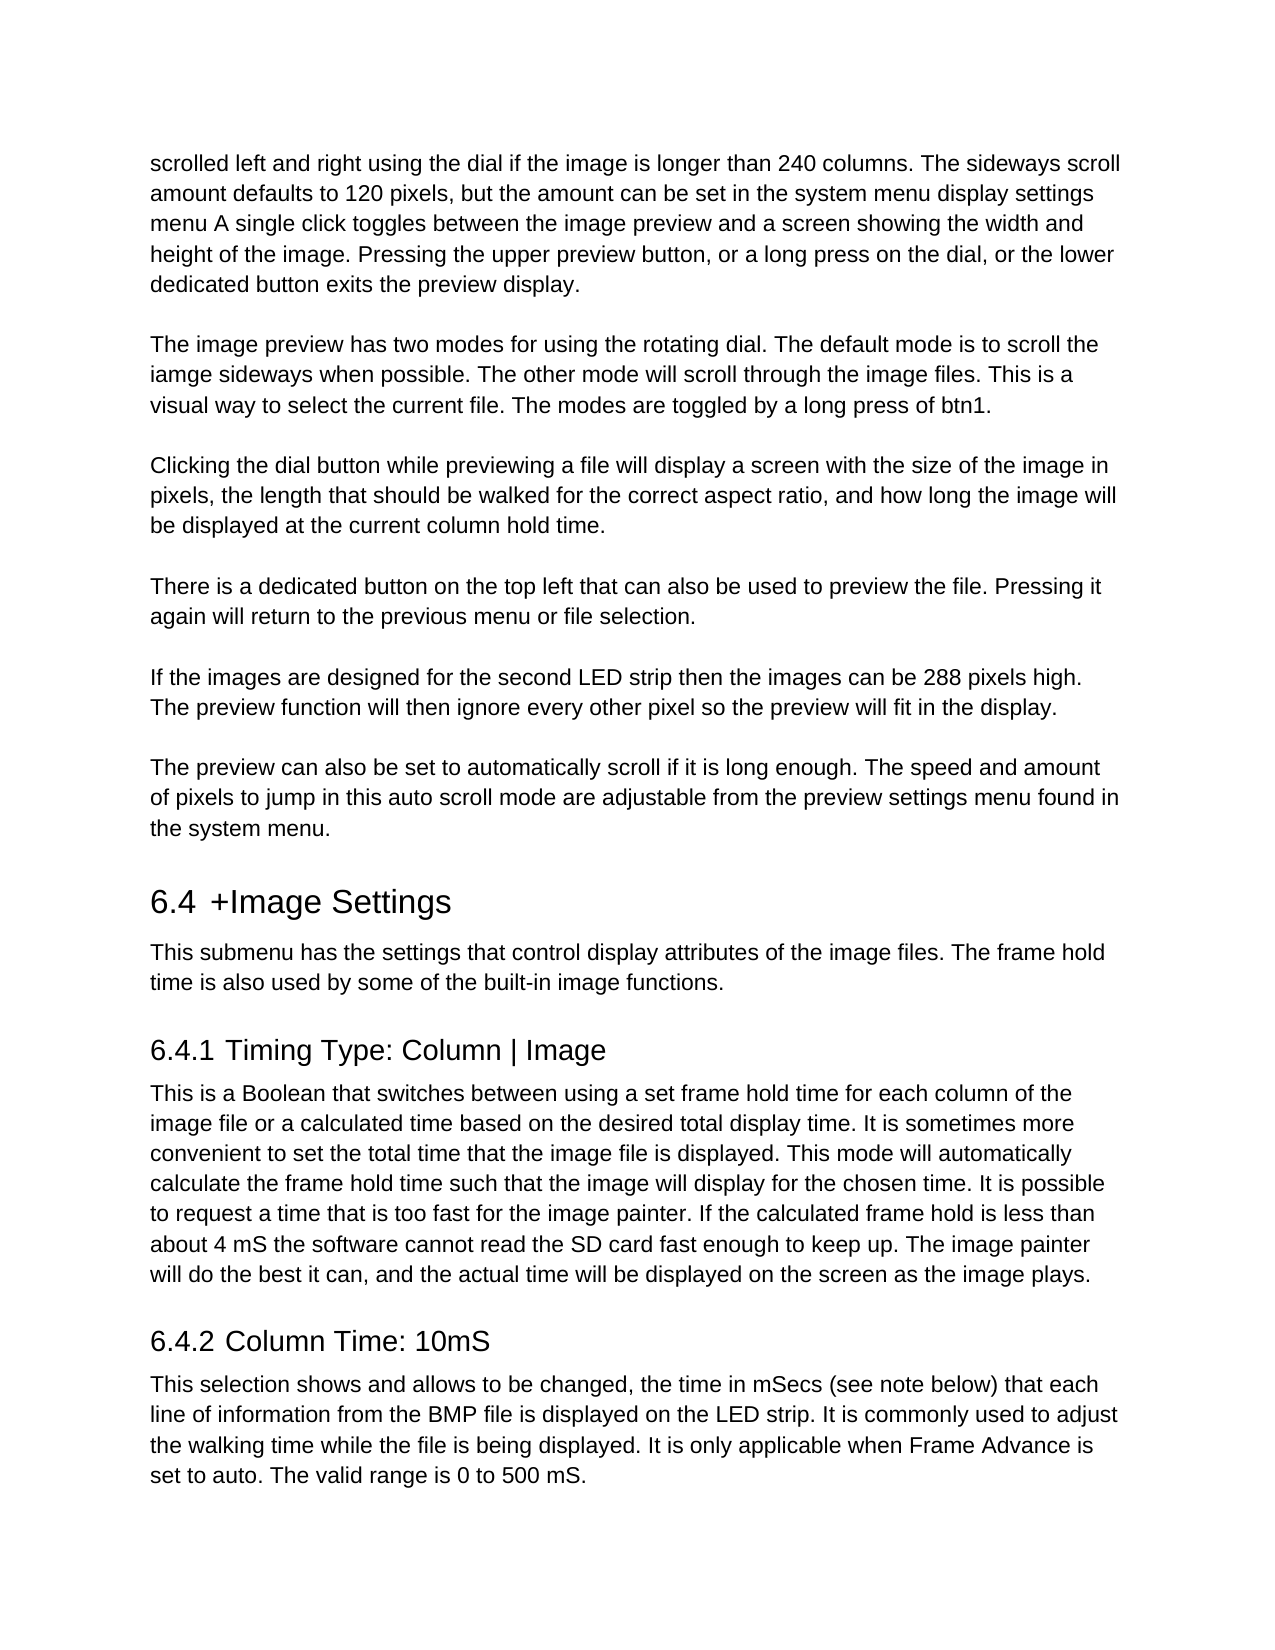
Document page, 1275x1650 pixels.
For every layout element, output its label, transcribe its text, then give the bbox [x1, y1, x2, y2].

subtitle +Image Settings [150, 882, 1125, 921]
text Clicking the dial button while previewing a file will display a screen with the size of the image in pixels, the length that should be walked for the correct aspect ratio, and how long the image will be displayed at the current column hold time. [150, 452, 1125, 539]
subtitle Timing Type: Column | Image [150, 1033, 1125, 1066]
subtitle Column Time: 10mS [150, 1324, 1125, 1358]
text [150, 150, 1125, 297]
text The preview can also be set to automatically scroll if it is long enough. The speed and amount of pixels to jump in this auto scroll mode are adjustable from the preview settings menu found in the system menu. [150, 754, 1125, 841]
text This is a Boolean that switches between using a set frame hold time for each column of the image file or a calculated time based on the desired total display time. It is sometimes more convenient to set the total time that the image file is displayed. This mode will automatically calculate the frame hold time such that the image will display for the chosen time. It is possible to request a time that is too fast for the image painter. If the calculated frame hold is less than about 4 mS the software cannot read the SD card fast enough to keep up. The image painter will do the best it can, and the actual time will be displayed on the screen as the image plays. [150, 1079, 1125, 1287]
text If the images are designed for the second LED strip then the images can be 288 pixels high. The preview function will then ignore every other pixel so the preview will fit in the display. [150, 663, 1125, 720]
text The image preview has two modes for using the rotating dial. The default mode is to scroll the iamge sideways when possible. The other mode will scroll through the image files. This is a visual way to select the current file. The modes are toggled by a long press of btn1. [150, 331, 1125, 418]
text There is a dedicated button on the top left that can also be used to preview the file. Pressing it again will return to the previous menu or file selection. [150, 573, 1125, 629]
text This selection shows and allows to be changed, the time in mSecs (see note below) that each line of information from the BMP file is displayed on the LED strip. It is commonly used to adjust the walking time while the file is being displayed. It is only applicable when Frame Advance is set to auto. The valid range is 0 to 500 mS. [150, 1371, 1125, 1488]
text This submenu has the settings that control display attributes of the image files. The frame hold time is also used by some of the built-in image functions. [150, 939, 1125, 996]
